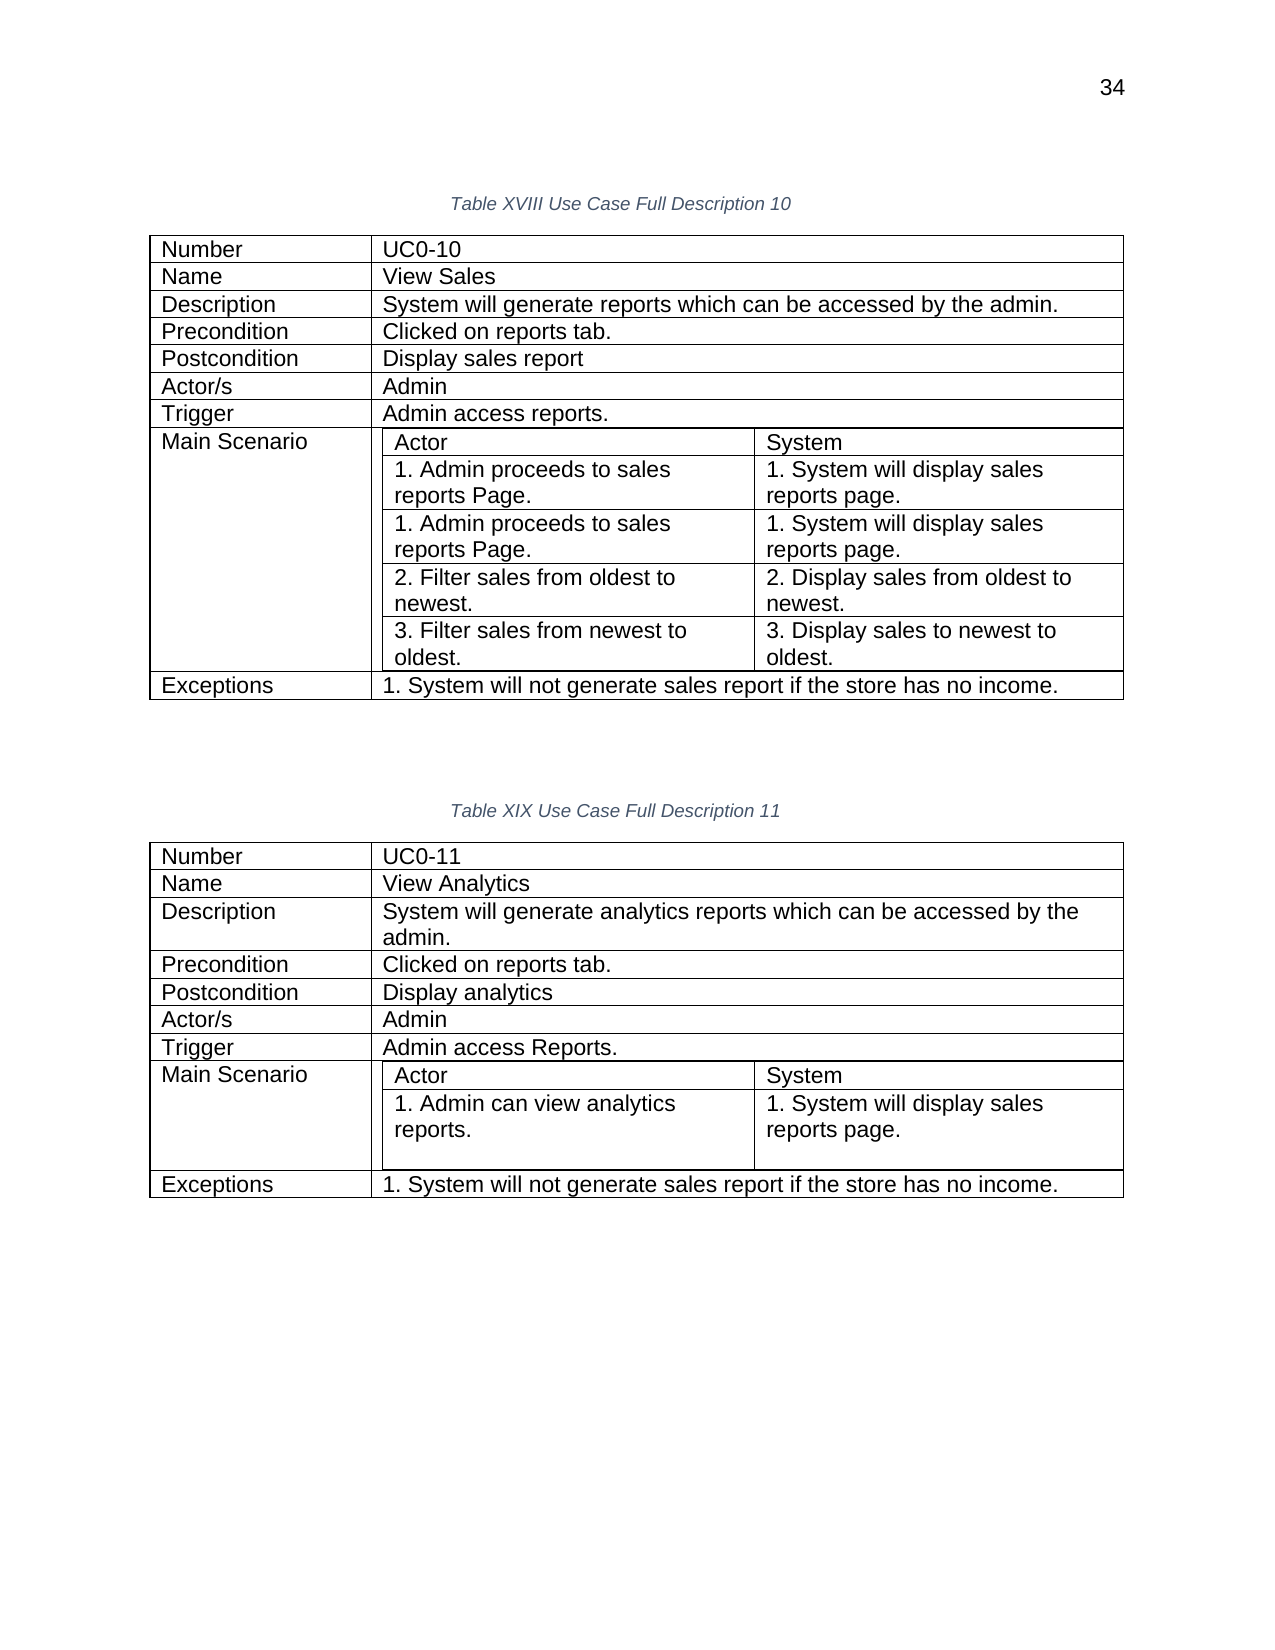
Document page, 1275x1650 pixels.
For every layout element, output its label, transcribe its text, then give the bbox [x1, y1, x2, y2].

table_header Number [151, 236, 371, 262]
table_header UC0-11 [372, 843, 1123, 869]
table_cell [383, 1090, 754, 1169]
table_cell [383, 429, 754, 455]
table_cell Admin [372, 373, 1123, 399]
table_header UC0-10 [372, 236, 1123, 262]
table_cell [755, 1062, 1123, 1089]
table_cell Admin access reports. [372, 400, 1123, 427]
table_cell Display analytics [372, 979, 1123, 1005]
table_cell Postcondition [151, 345, 371, 372]
table_cell Description [151, 291, 371, 317]
table_cell Main Scenario [151, 428, 371, 671]
table_cell Postcondition [151, 979, 371, 1005]
table_cell Trigger [151, 400, 371, 427]
table_cell Description [151, 898, 371, 950]
table_cell [383, 617, 754, 670]
table_cell [372, 428, 382, 671]
table_cell Trigger [151, 1034, 371, 1060]
table_cell Name [151, 870, 371, 897]
table_cell [755, 1090, 1123, 1169]
table_cell Display sales report [372, 345, 1123, 372]
table_cell [383, 456, 754, 509]
table_cell System will generate analytics reports which can be accessed by the admin. [372, 898, 1123, 950]
table_cell [755, 456, 1123, 509]
table_cell View Sales [372, 263, 1123, 289]
table_cell 1. System will not generate sales report if the store has no income. [372, 672, 1123, 698]
table_cell 1. System will not generate sales report if the store has no income. [372, 1171, 1123, 1197]
text Table XVIII Use Case Full Description 10 [375, 192, 1125, 214]
table_cell System will generate reports which can be accessed by the admin. [372, 291, 1123, 317]
table_cell Actor/s [151, 1006, 371, 1033]
table_cell Precondition [151, 951, 371, 978]
table_cell [755, 429, 1123, 455]
table_cell [383, 510, 754, 563]
table_cell [755, 617, 1123, 670]
table_cell View Analytics [372, 870, 1123, 897]
table_cell Exceptions [151, 672, 371, 698]
table_cell Precondition [151, 318, 371, 344]
text Table XIX Use Case Full Description 11 [375, 799, 1125, 821]
table_cell [383, 564, 754, 616]
table_header Number [151, 843, 371, 869]
table_cell Admin [372, 1006, 1123, 1033]
table_cell Clicked on reports tab. [372, 318, 1123, 344]
table_cell Name [151, 263, 371, 289]
table_cell Actor/s [151, 373, 371, 399]
table_cell [383, 1062, 754, 1089]
table_cell [755, 564, 1123, 616]
table_cell [372, 1061, 382, 1170]
table_cell Main Scenario [151, 1061, 371, 1170]
table_cell [755, 510, 1123, 563]
table_cell Clicked on reports tab. [372, 951, 1123, 978]
table_cell Exceptions [151, 1171, 371, 1197]
table_cell Admin access Reports. [372, 1034, 1123, 1060]
